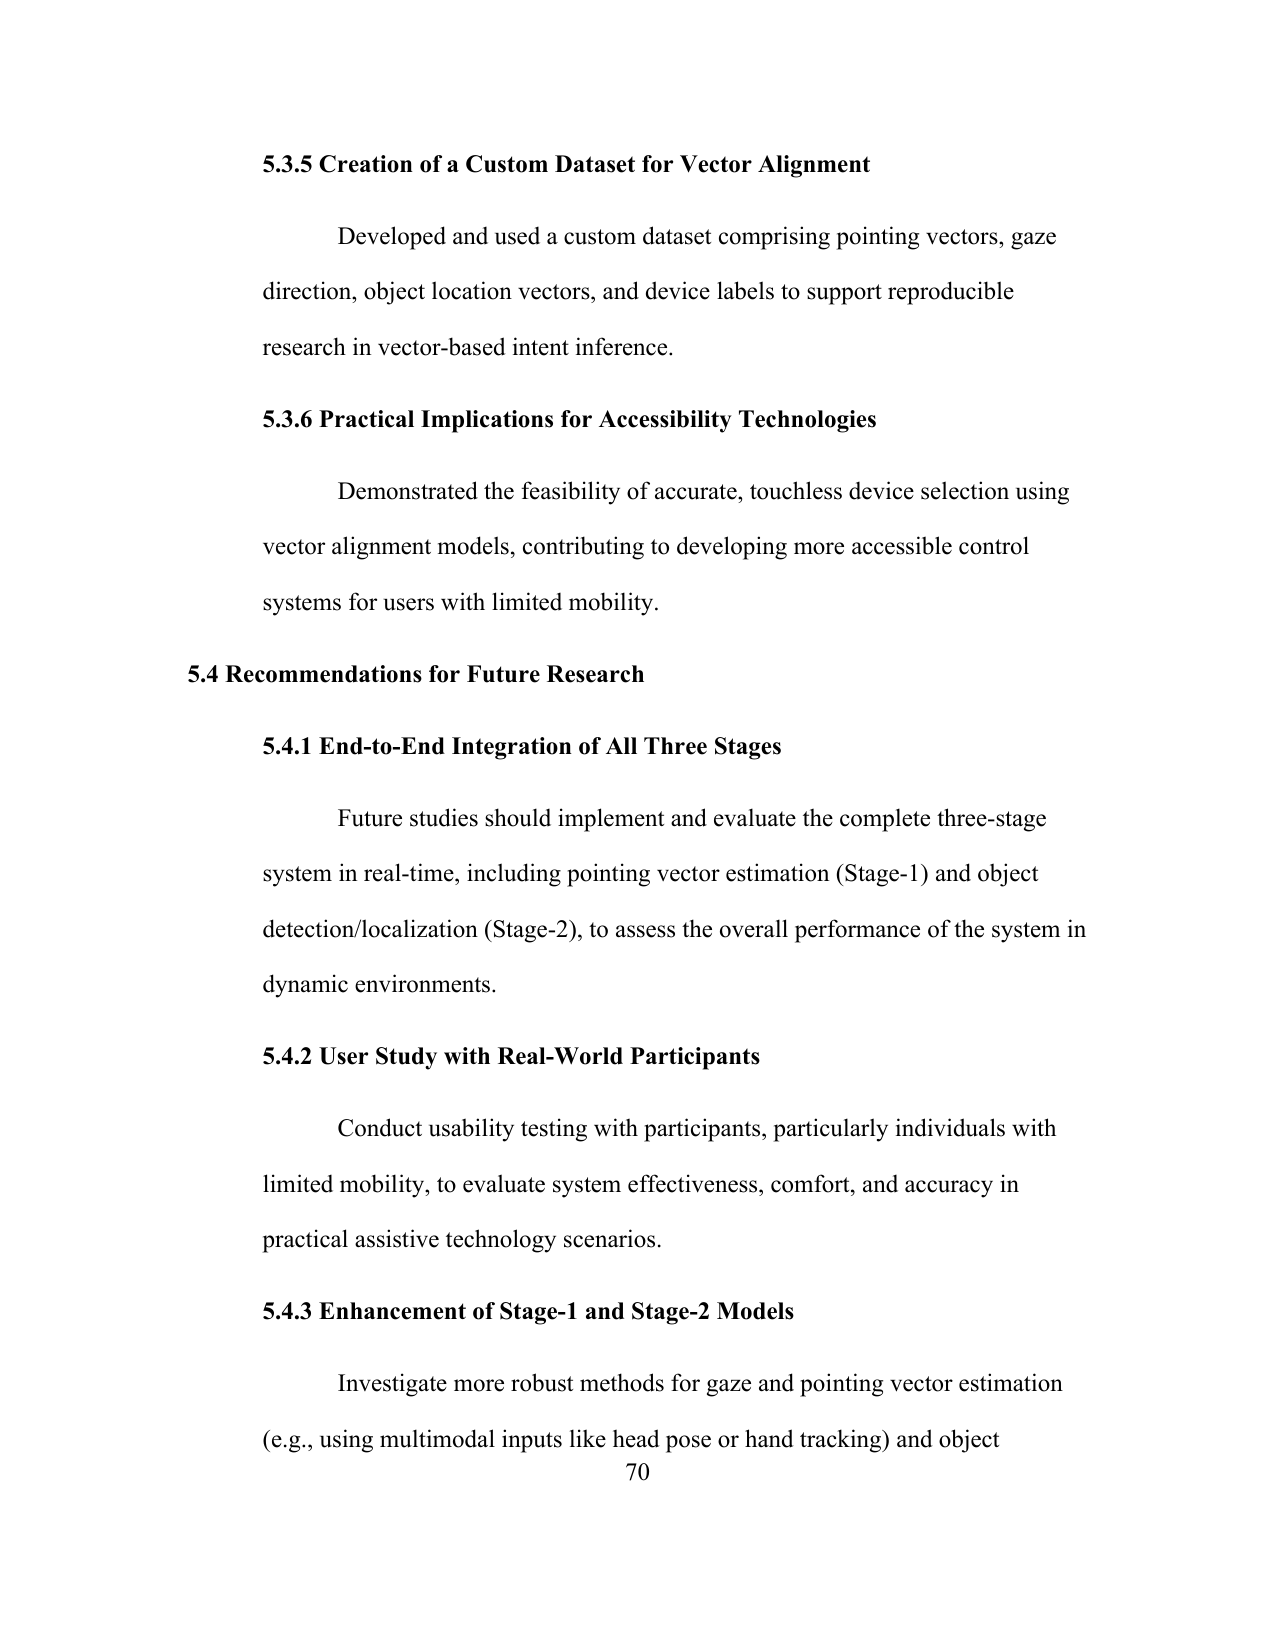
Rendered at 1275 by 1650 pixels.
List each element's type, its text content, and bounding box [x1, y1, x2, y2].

subtitle 5.4.2 User Study with Real-World Participants [187, 1042, 1087, 1070]
subtitle 5.3.5 Creation of a Custom Dataset for Vector Alignment [187, 150, 1087, 178]
subtitle 5.4.1 End-to-End Integration of All Three Stages [187, 732, 1087, 760]
subtitle 5.4.3 Enhancement of Stage-1 and Stage-2 Models [187, 1297, 1087, 1325]
text Demonstrated the feasibility of accurate, touchless device selection using vector alignment models, contributing to developing more accessible control systems for users with limited mobility. [262, 477, 1087, 616]
text Developed and used a custom dataset comprising pointing vectors, gaze direction, object location vectors, and device labels to support reproducible research in vector-based intent inference. [262, 222, 1087, 361]
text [262, 1369, 1087, 1453]
subtitle 5.3.6 Practical Implications for Accessibility Technologies [187, 405, 1087, 433]
text Conduct usability testing with participants, particularly individuals with limited mobility, to evaluate system effectiveness, comfort, and accuracy in practical assistive technology scenarios. [262, 1114, 1087, 1253]
subtitle 5.4 Recommendations for Future Research [187, 660, 1087, 688]
text Future studies should implement and evaluate the complete three-stage system in real-time, including pointing vector estimation (Stage-1) and object detection/localization (Stage-2), to assess the overall performance of the system in dynamic environments. [262, 804, 1087, 998]
